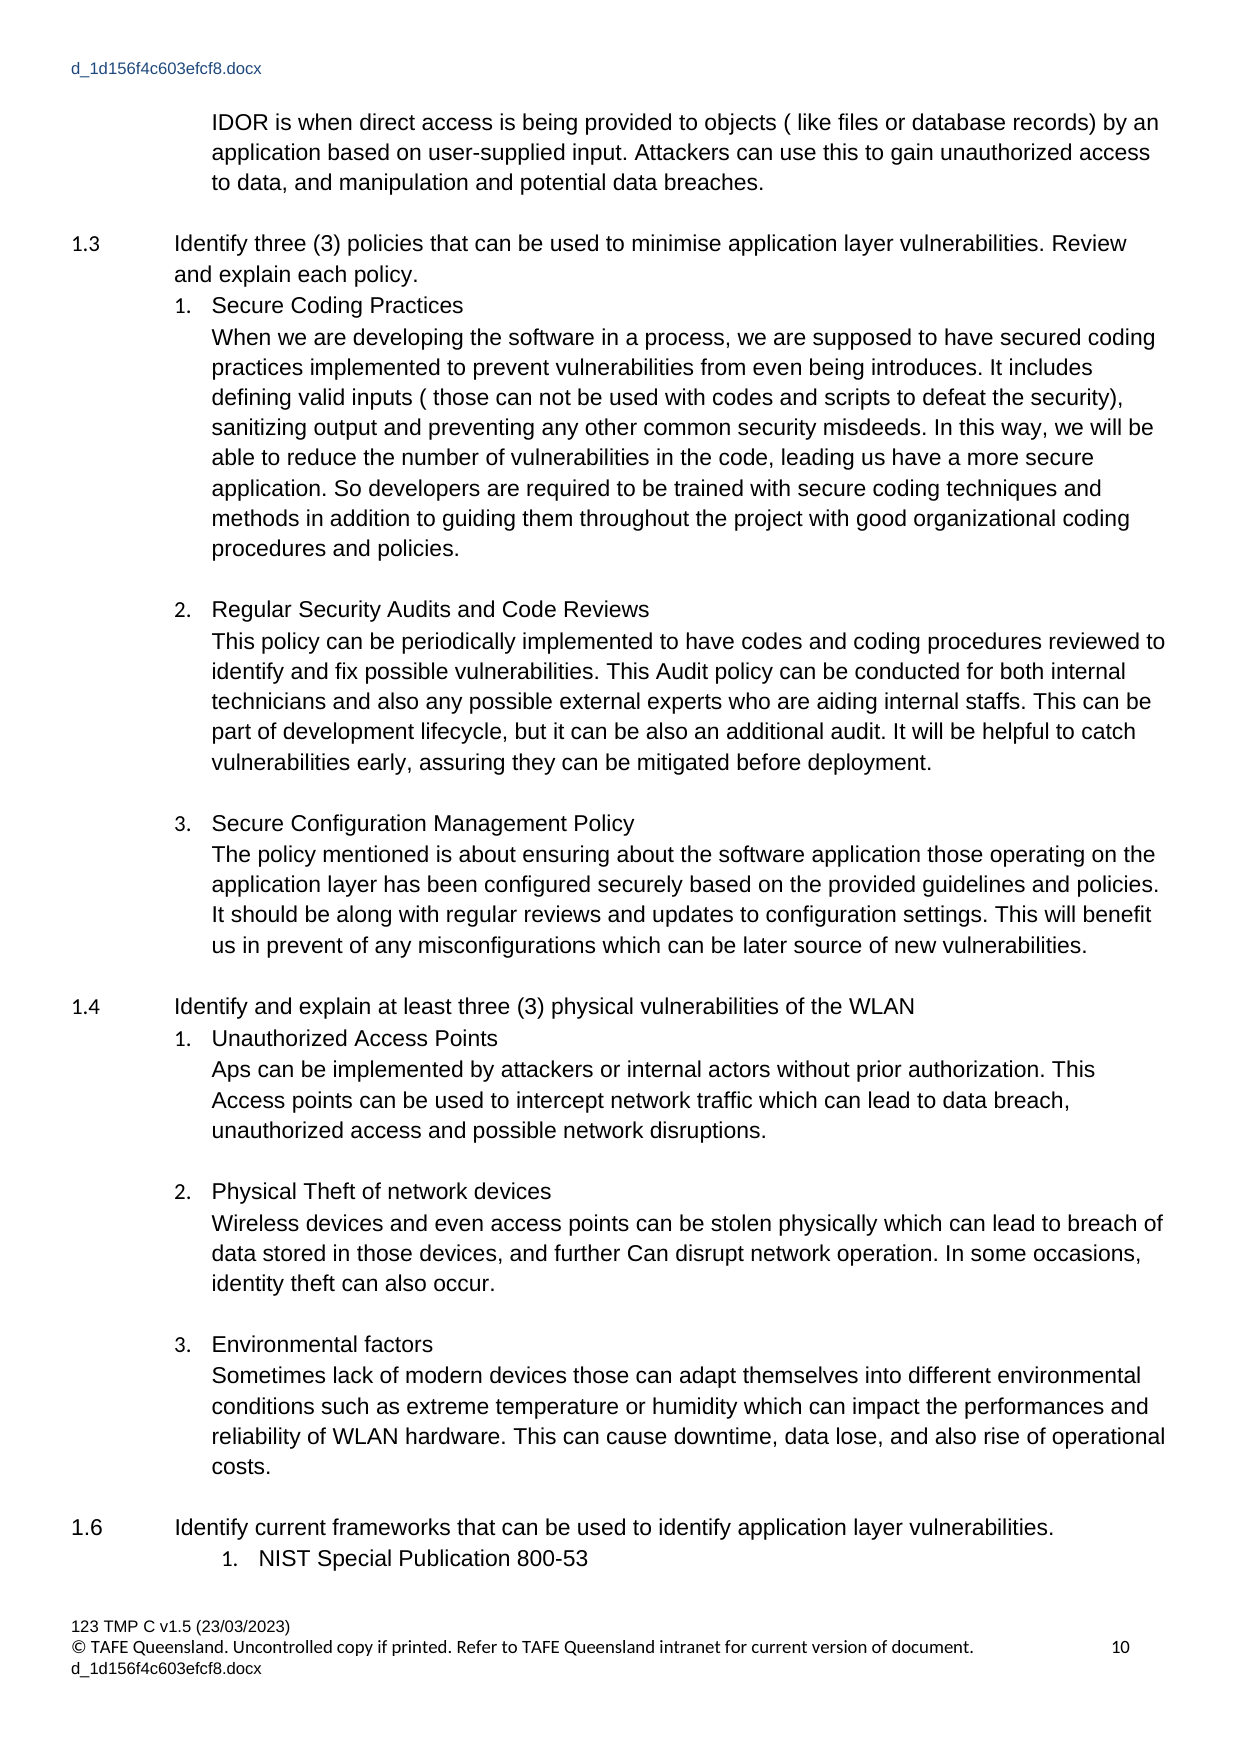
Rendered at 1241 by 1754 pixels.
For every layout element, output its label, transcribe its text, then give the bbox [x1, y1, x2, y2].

list When we are developing the software in a process, we are supposed to have secured coding practices implemented to prevent vulnerabilities from even being introduces. It includes defining valid inputs ( those can not be used with codes and scripts to defeat the security), sanitizing output and preventing any other common security misdeeds. In this way, we will be able to reduce the number of vulnerabilities in the code, leading us have a more secure application. So developers are required to be trained with secure coding techniques and methods in addition to guiding them throughout the project with good organizational coding procedures and policies. [211, 323, 1166, 561]
list Unauthorized Access Points [174, 1024, 1166, 1052]
list Identify and explain at least three (3) physical vulnerabilities of the WLAN [71, 992, 1166, 1020]
list Secure Coding Practices [174, 291, 1166, 319]
list Physical Theft of network devices [174, 1177, 1166, 1205]
list Regular Security Audits and Code Reviews [174, 595, 1166, 623]
list The policy mentioned is about ensuring about the software application those operating on the application layer has been configured securely based on the provided guidelines and policies. It should be along with regular reviews and updates to configuration settings. This will benefit us in prevent of any misconfigurations which can be later source of new vulnerabilities. [211, 841, 1166, 958]
list Wireless devices and even access points can be stolen physically which can lead to breach of data stored in those devices, and further Can disrupt network operation. In some occasions, identity theft can also occur. [211, 1209, 1166, 1296]
list Environmental factors [174, 1330, 1166, 1358]
list Identify three (3) policies that can be used to minimise application layer vulnerabilities. Review and explain each policy. [71, 229, 1166, 287]
list This policy can be periodically implemented to have codes and coding procedures reviewed to identify and fix possible vulnerabilities. This Audit policy can be conducted for both internal technicians and also any possible external experts who are aiding internal staffs. This can be part of development lifecycle, but it can be also an additional audit. It will be helpful to catch vulnerabilities early, assuring they can be mitigated before deployment. [211, 628, 1166, 775]
list Aps can be implemented by attackers or internal actors without prior authorization. This Access points can be used to intercept network traffic which can lead to data breach, unauthorized access and possible network disruptions. [211, 1056, 1166, 1143]
text 1.6 Identify current frameworks that can be used to identify application layer vulnerabilities. [71, 1513, 1166, 1540]
list NIST Special Publication 800-53 [221, 1544, 1166, 1572]
list IDOR is when direct access is being provided to objects ( like files or database records) by an application based on user-supplied input. Attackers can use this to gain unauthorized access to data, and manipulation and potential data breaches. [211, 108, 1166, 195]
list Sometimes lack of modern devices those can adapt themselves into different environmental conditions such as extreme temperature or humidity which can impact the performances and reliability of WLAN hardware. This can cause downtime, data lose, and also rise of operational costs. [211, 1362, 1166, 1479]
list Secure Configuration Management Policy [174, 809, 1166, 837]
